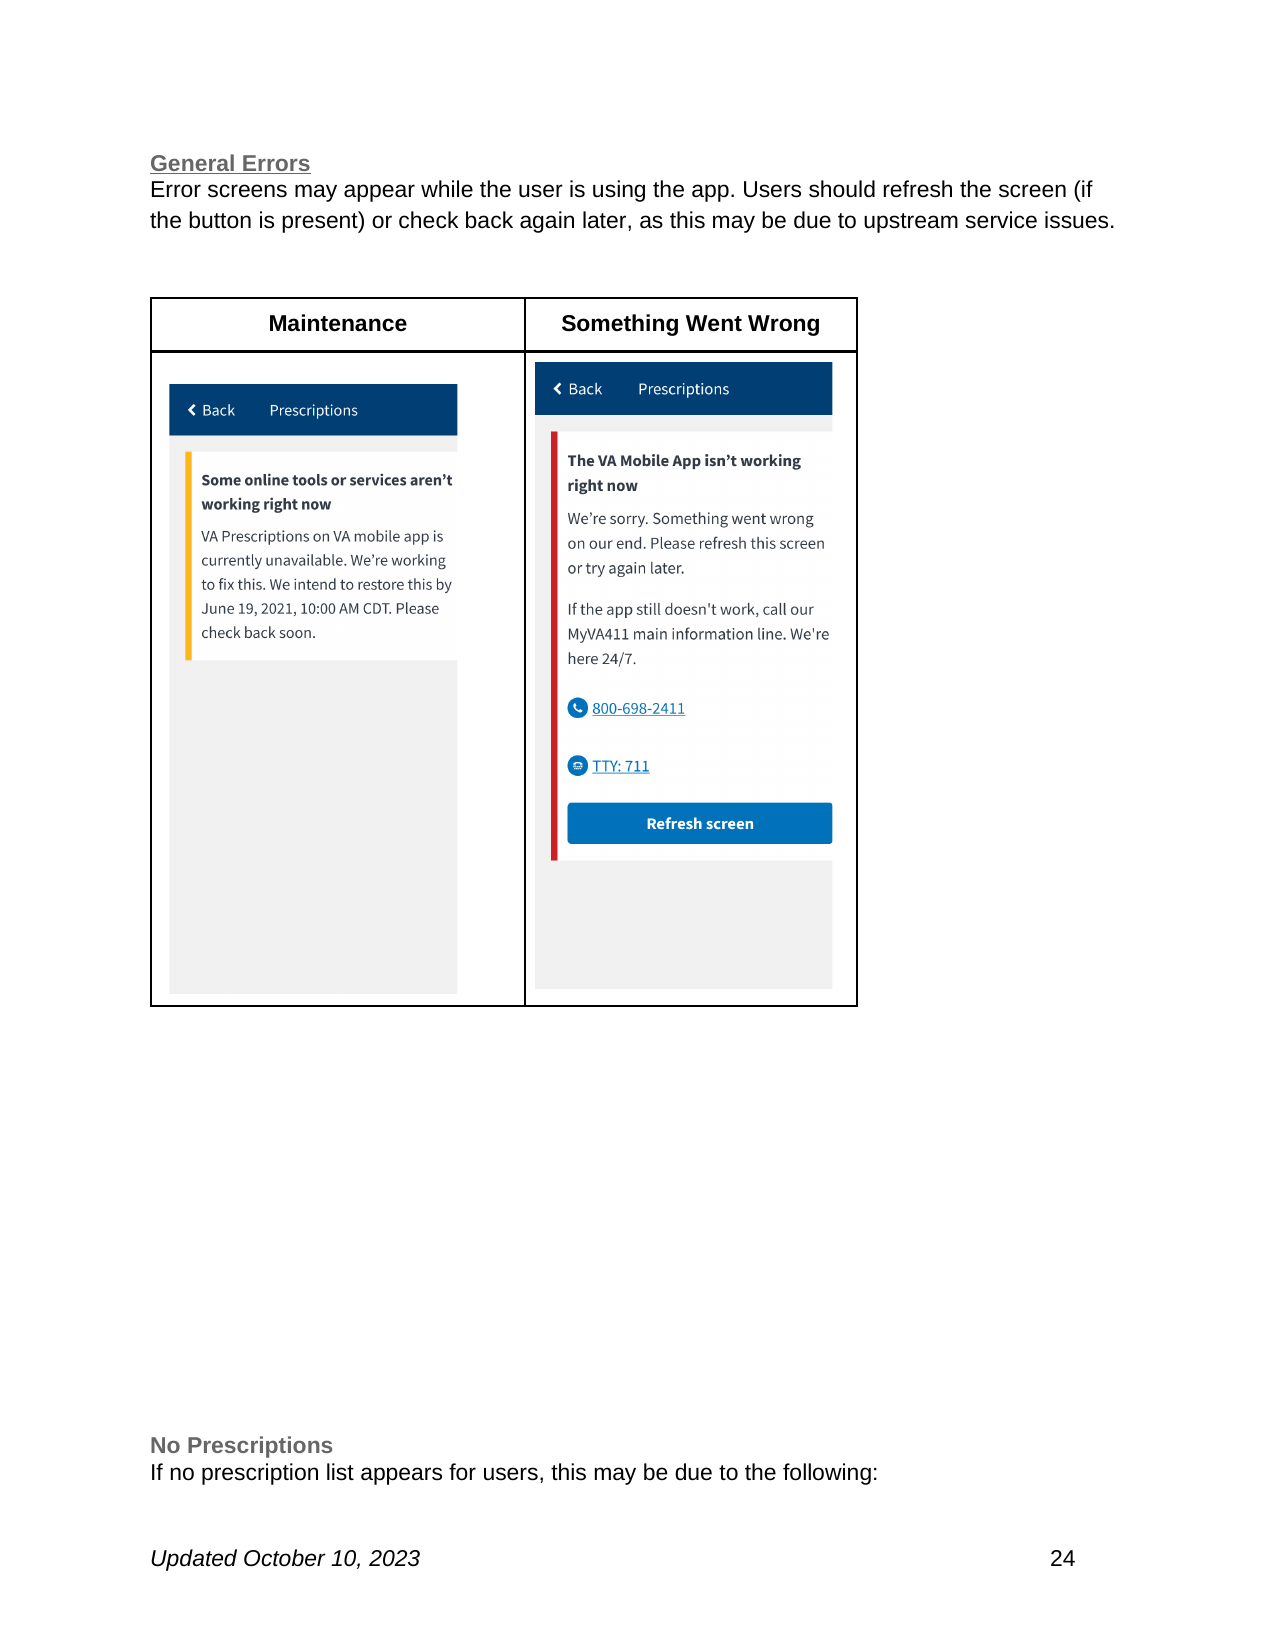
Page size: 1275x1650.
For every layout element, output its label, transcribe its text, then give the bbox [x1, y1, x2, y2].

picture [169, 384, 458, 994]
table_header Maintenance [152, 299, 524, 350]
table_cell [152, 353, 524, 1004]
picture [535, 362, 833, 989]
table_header Something Went Wrong [526, 299, 856, 350]
text If no prescription list appears for users, this may be due to the following: [150, 1458, 1125, 1485]
text No Prescriptions [150, 1432, 1125, 1458]
text Error screens may appear while the user is using the app. Users should refresh the screen (if the button is present) or check back again later, as this may be due to upstream service issues. [150, 176, 1125, 233]
table_cell [526, 353, 856, 1004]
text General Errors [150, 150, 1125, 176]
